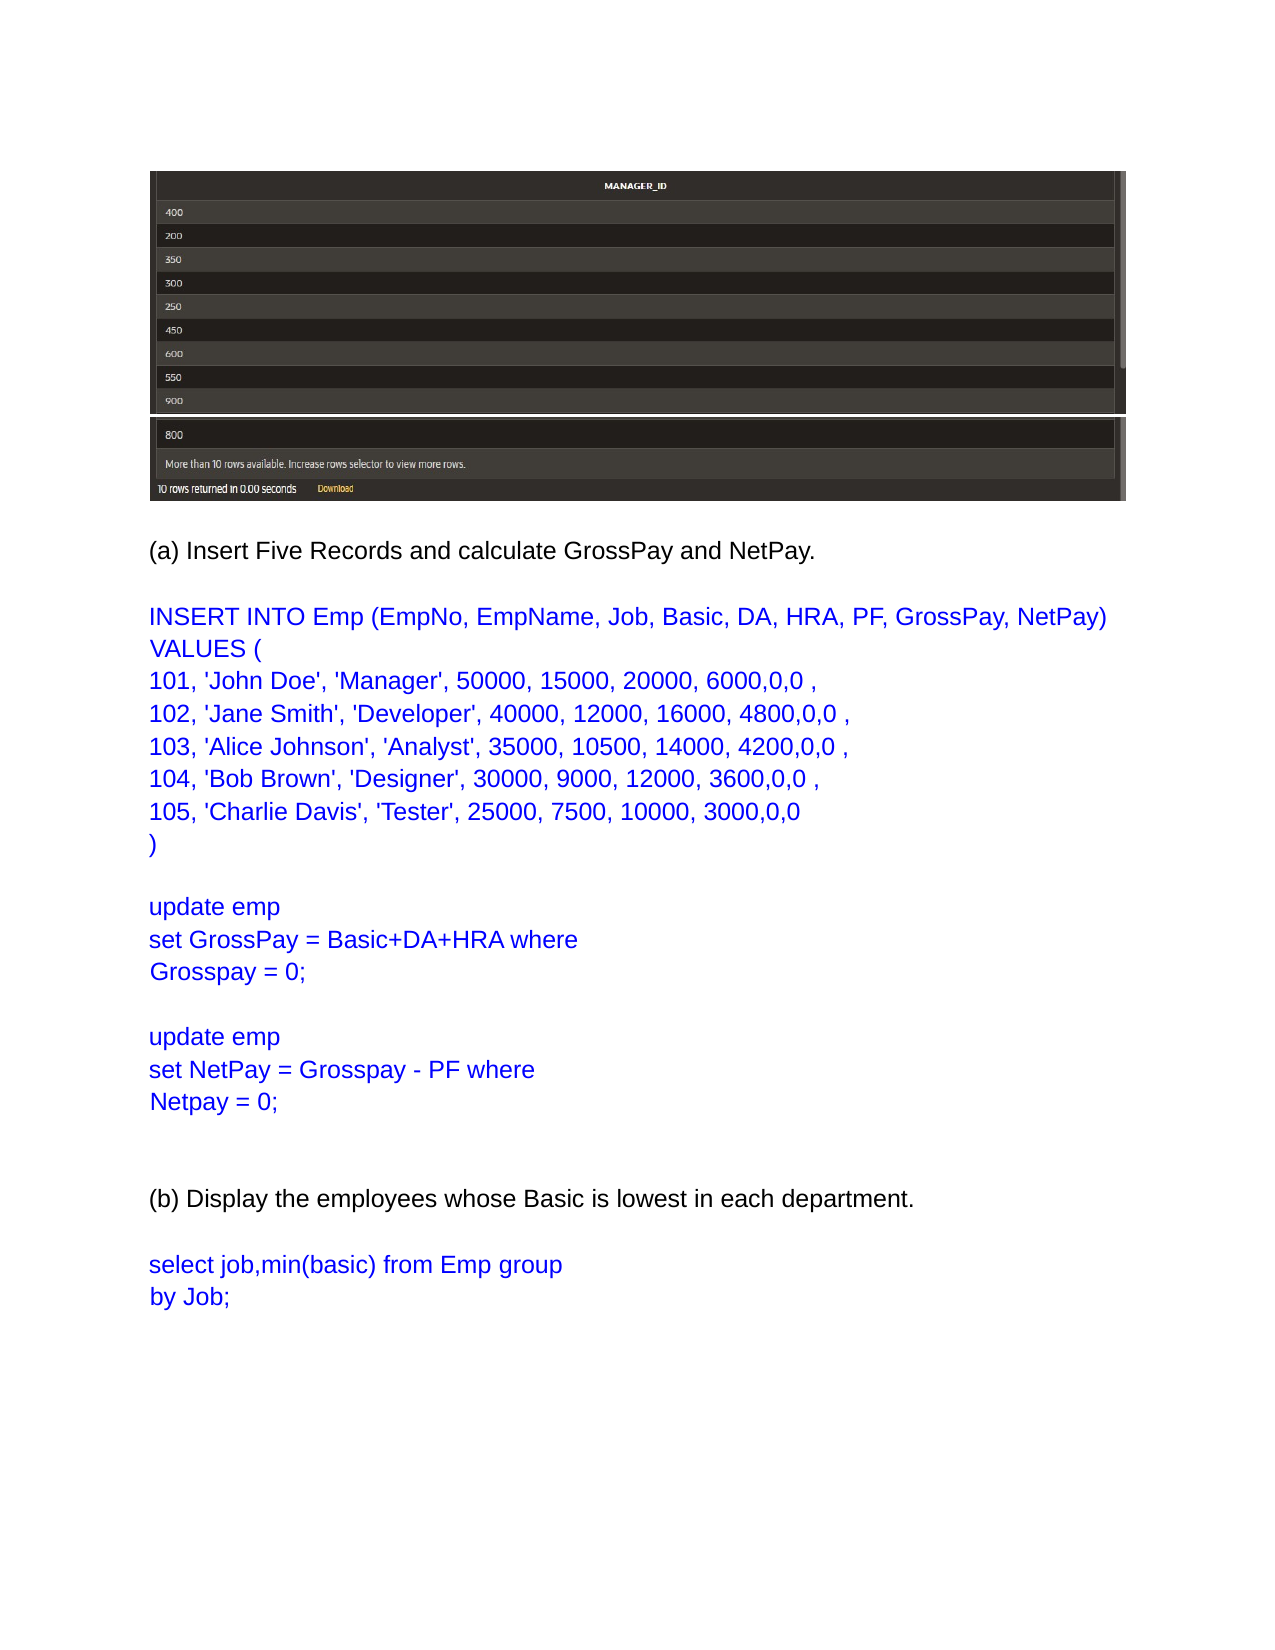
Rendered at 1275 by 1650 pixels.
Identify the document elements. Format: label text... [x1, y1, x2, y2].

text update emp [148, 892, 1147, 921]
picture [150, 171, 1126, 414]
text INSERT INTO Emp (EmpNo, EmpName, Job, Basic, DA, HRA, PF, GrossPay, NetPay) VALUES ( [148, 601, 1147, 662]
text update emp [148, 1022, 1147, 1051]
text 104, 'Bob Brown', 'Designer', 30000, 9000, 12000, 3600,0,0 , [148, 764, 1147, 793]
text set NetPay = Grosspay - PF where Netpay = 0; [148, 1054, 536, 1116]
text 103, 'Alice Johnson', 'Analyst', 35000, 10500, 14000, 4200,0,0 , [148, 731, 1147, 760]
text ) [148, 829, 1147, 858]
text (b) Display the employees whose Basic is lowest in each department. [148, 1184, 1117, 1213]
text set GrossPay = Basic+DA+HRA where Grosspay = 0; [148, 925, 579, 986]
text 102, 'Jane Smith', 'Developer', 40000, 12000, 16000, 4800,0,0 , [148, 699, 1147, 728]
text select job,min(basic) from Emp group by Job; [148, 1250, 564, 1311]
text (a) Insert Five Records and calculate GrossPay and NetPay. [148, 536, 1117, 565]
text 101, 'John Doe', 'Manager', 50000, 15000, 20000, 6000,0,0 , [148, 666, 1147, 695]
text 105, 'Charlie Davis', 'Tester', 25000, 7500, 10000, 3000,0,0 [148, 797, 1147, 825]
picture [150, 417, 1126, 501]
